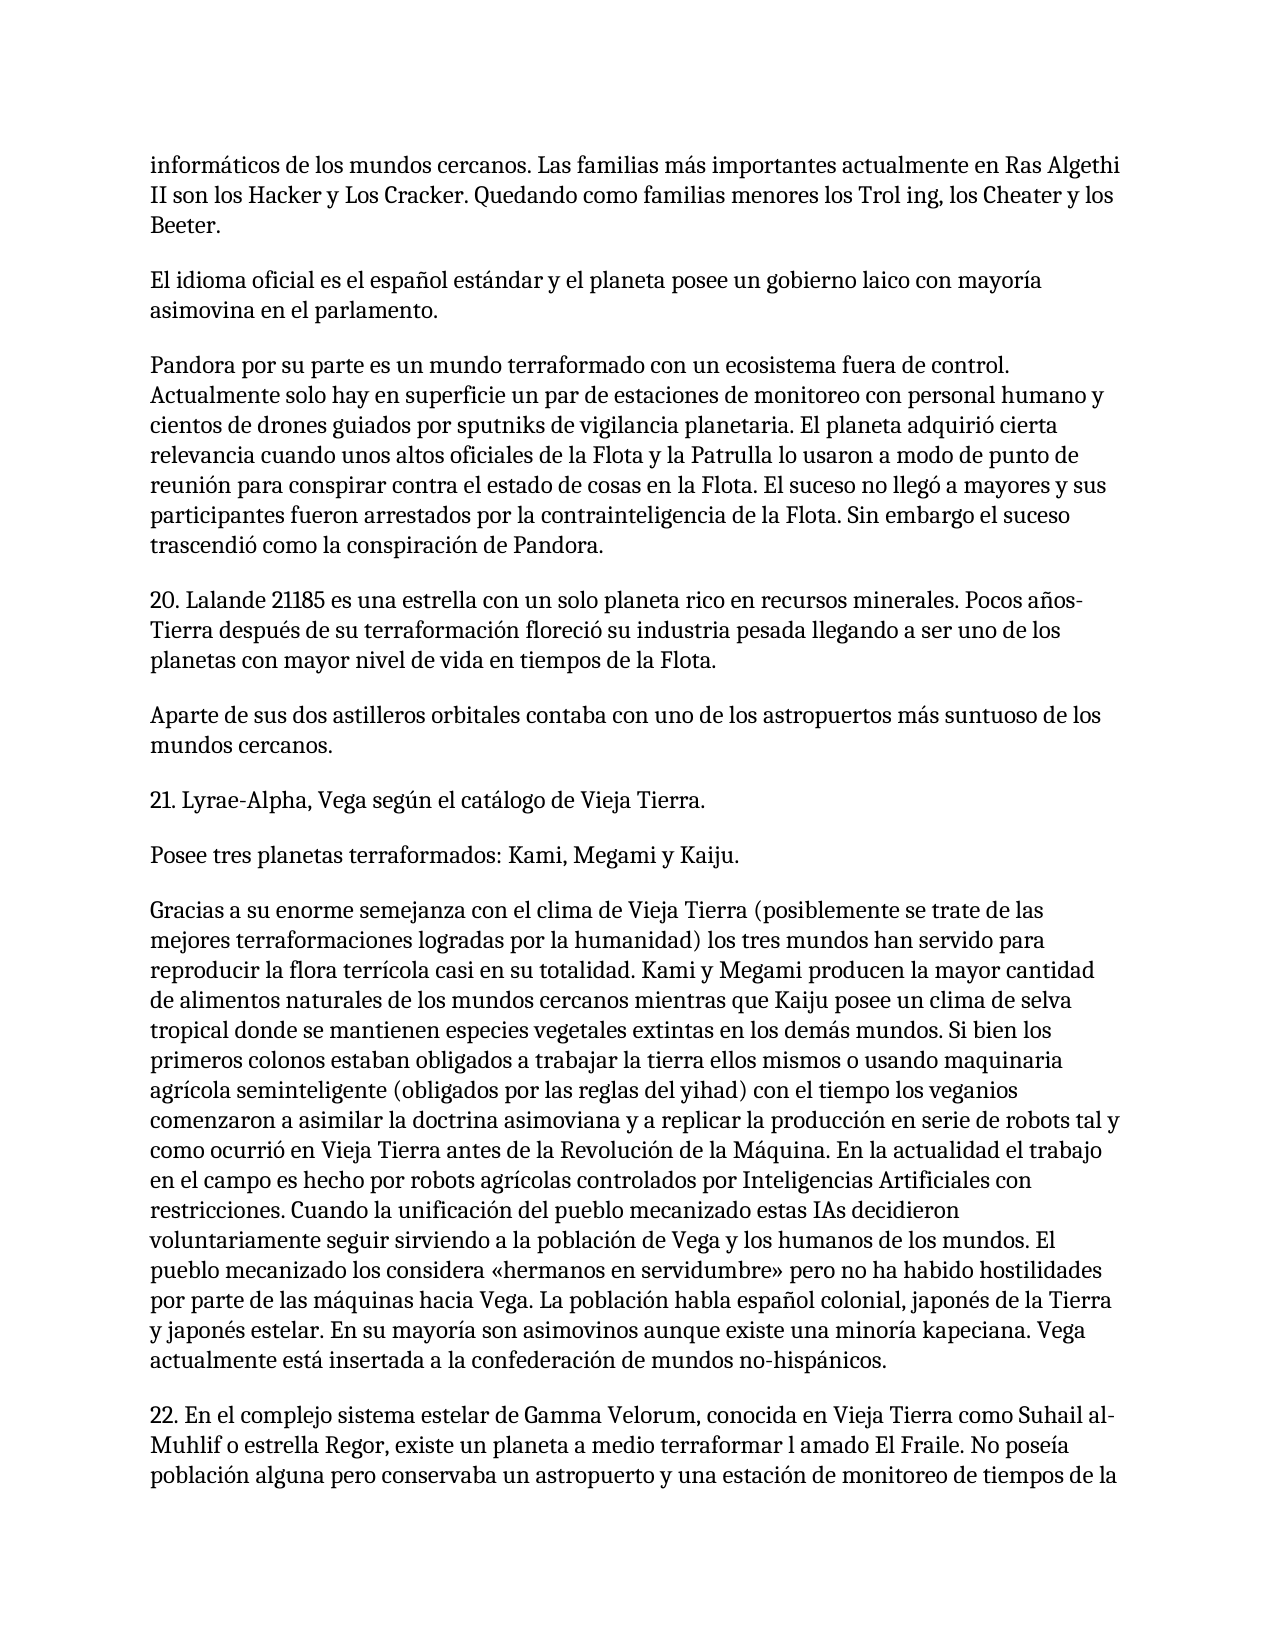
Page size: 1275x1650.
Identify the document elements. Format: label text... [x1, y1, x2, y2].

text Aparte de sus dos astilleros orbitales contaba con uno de los astropuertos más suntuoso de los mundos cercanos. [150, 700, 1125, 760]
text El idioma oficial es el español estándar y el planeta posee un gobierno laico con mayoría asimovina en el parlamento. [150, 265, 1125, 325]
text 20. Lalande 21185 es una estrella con un solo planeta rico en recursos minerales. Pocos años-Tierra después de su terraformación floreció su industria pesada llegando a ser uno de los planetas con mayor nivel de vida en tiempos de la Flota. [150, 585, 1125, 675]
text 21. Lyrae-Alpha, Vega según el catálogo de Vieja Tierra. [150, 785, 1125, 815]
text Pandora por su parte es un mundo terraformado con un ecosistema fuera de control. Actualmente solo hay en superficie un par de estaciones de monitoreo con personal humano y cientos de drones guiados por sputniks de vigilancia planetaria. El planeta adquirió cierta relevancia cuando unos altos oficiales de la Flota y la Patrulla lo usaron a modo de punto de reunión para conspirar contra el estado de cosas en la Flota. El suceso no llegó a mayores y sus participantes fueron arrestados por la contrainteligencia de la Flota. Sin embargo el suceso trascendió como la conspiración de Pandora. [150, 350, 1125, 560]
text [150, 1400, 1125, 1490]
text Posee tres planetas terraformados: Kami, Megami y Kaiju. [150, 840, 1125, 870]
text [150, 150, 1125, 240]
text Gracias a su enorme semejanza con el clima de Vieja Tierra (posiblemente se trate de las mejores terraformaciones logradas por la humanidad) los tres mundos han servido para reproducir la flora terrícola casi en su totalidad. Kami y Megami producen la mayor cantidad de alimentos naturales de los mundos cercanos mientras que Kaiju posee un clima de selva tropical donde se mantienen especies vegetales extintas en los demás mundos. Si bien los primeros colonos estaban obligados a trabajar la tierra ellos mismos o usando maquinaria agrícola seminteligente (obligados por las reglas del yihad) con el tiempo los veganios comenzaron a asimilar la doctrina asimoviana y a replicar la producción en serie de robots tal y como ocurrió en Vieja Tierra antes de la Revolución de la Máquina. En la actualidad el trabajo en el campo es hecho por robots agrícolas controlados por Inteligencias Artificiales con restricciones. Cuando la unificación del pueblo mecanizado estas IAs decidieron voluntariamente seguir sirviendo a la población de Vega y los humanos de los mundos. El pueblo mecanizado los considera «hermanos en servidumbre» pero no ha habido hostilidades por parte de las máquinas hacia Vega. La población habla español colonial, japonés de la Tierra y japonés estelar. En su mayoría son asimovinos aunque existe una minoría kapeciana. Vega actualmente está insertada a la confederación de mundos no-hispánicos. [150, 895, 1125, 1375]
